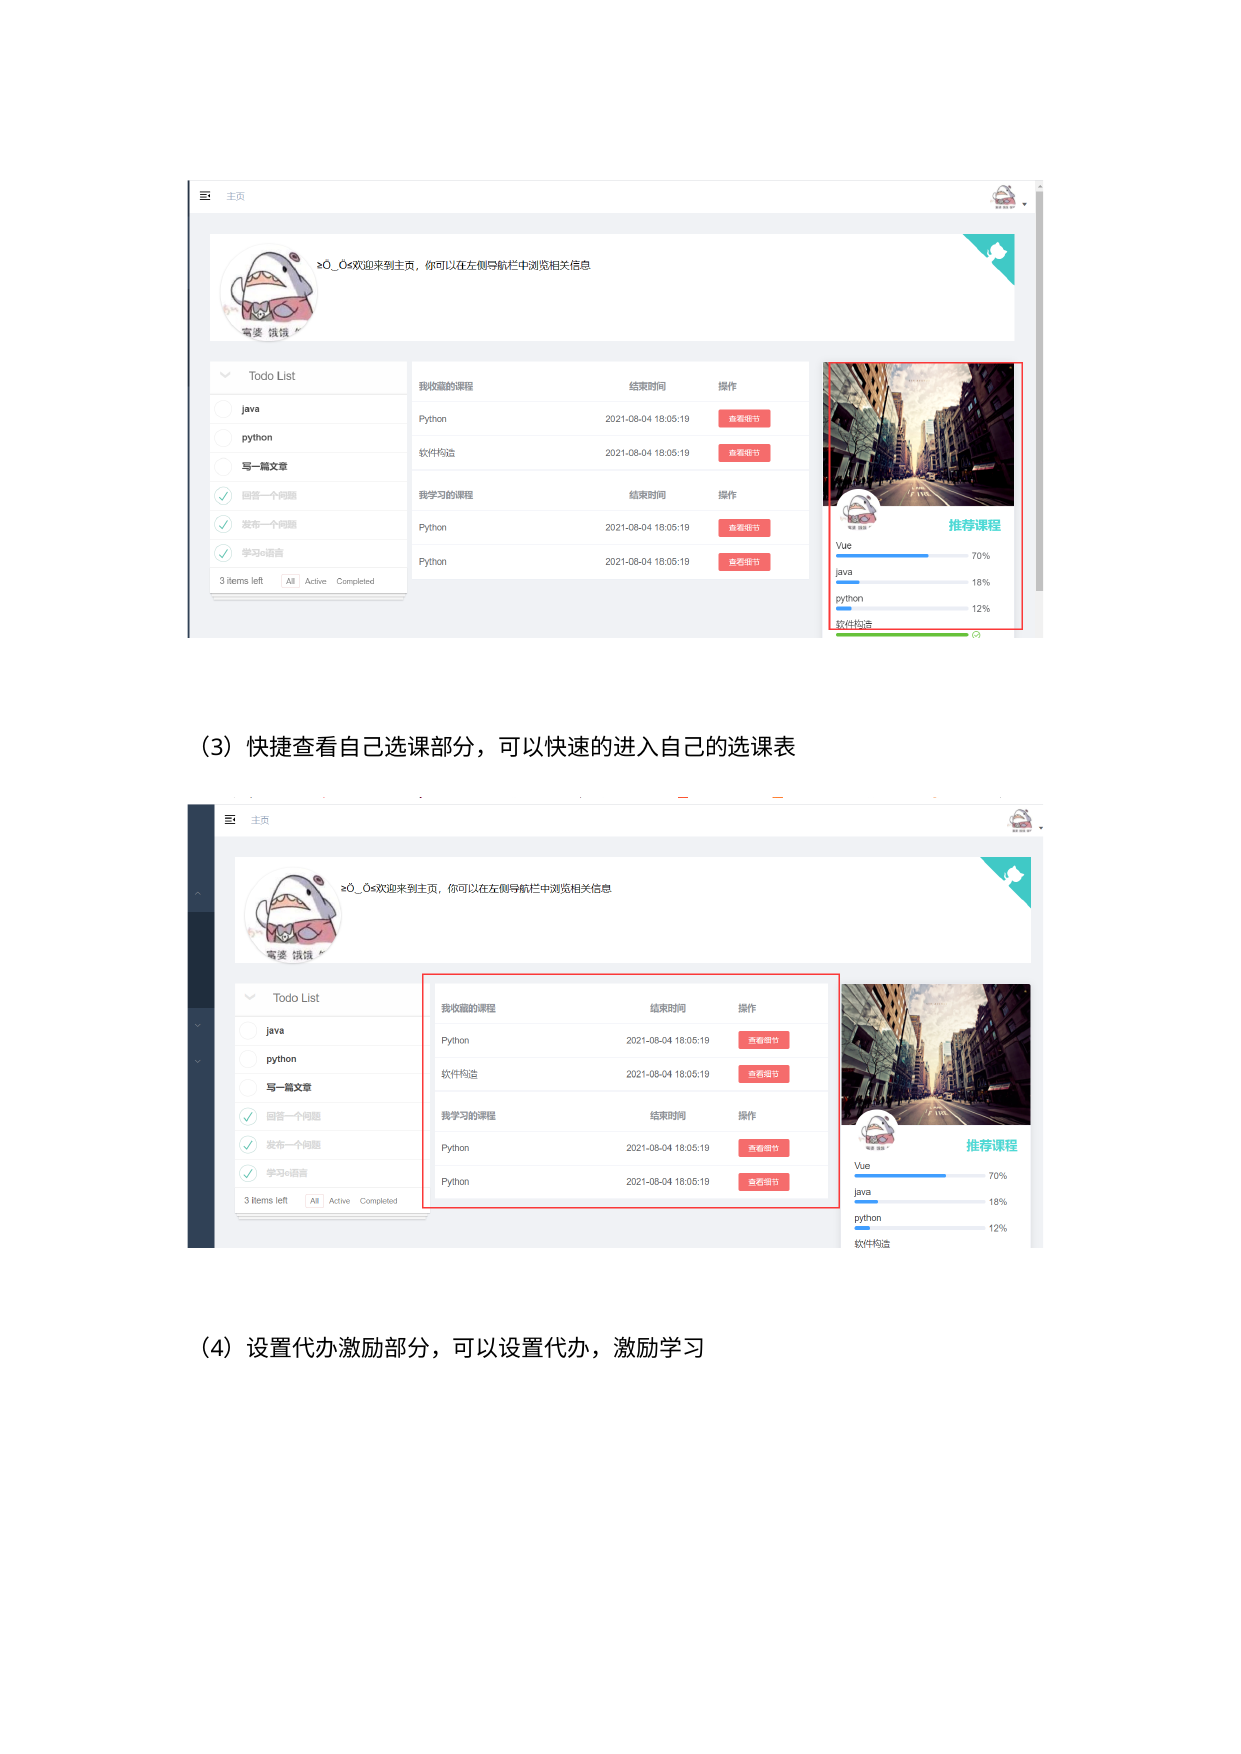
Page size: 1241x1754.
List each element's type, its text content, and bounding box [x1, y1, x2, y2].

text （4）设置代办激励部分，可以设置代办，激励学习 [187, 1314, 1053, 1379]
picture [187, 797, 1044, 1248]
text （3）快捷查看自己选课部分，可以快速的进入自己的选课表 [187, 713, 1053, 778]
picture [187, 174, 1044, 638]
